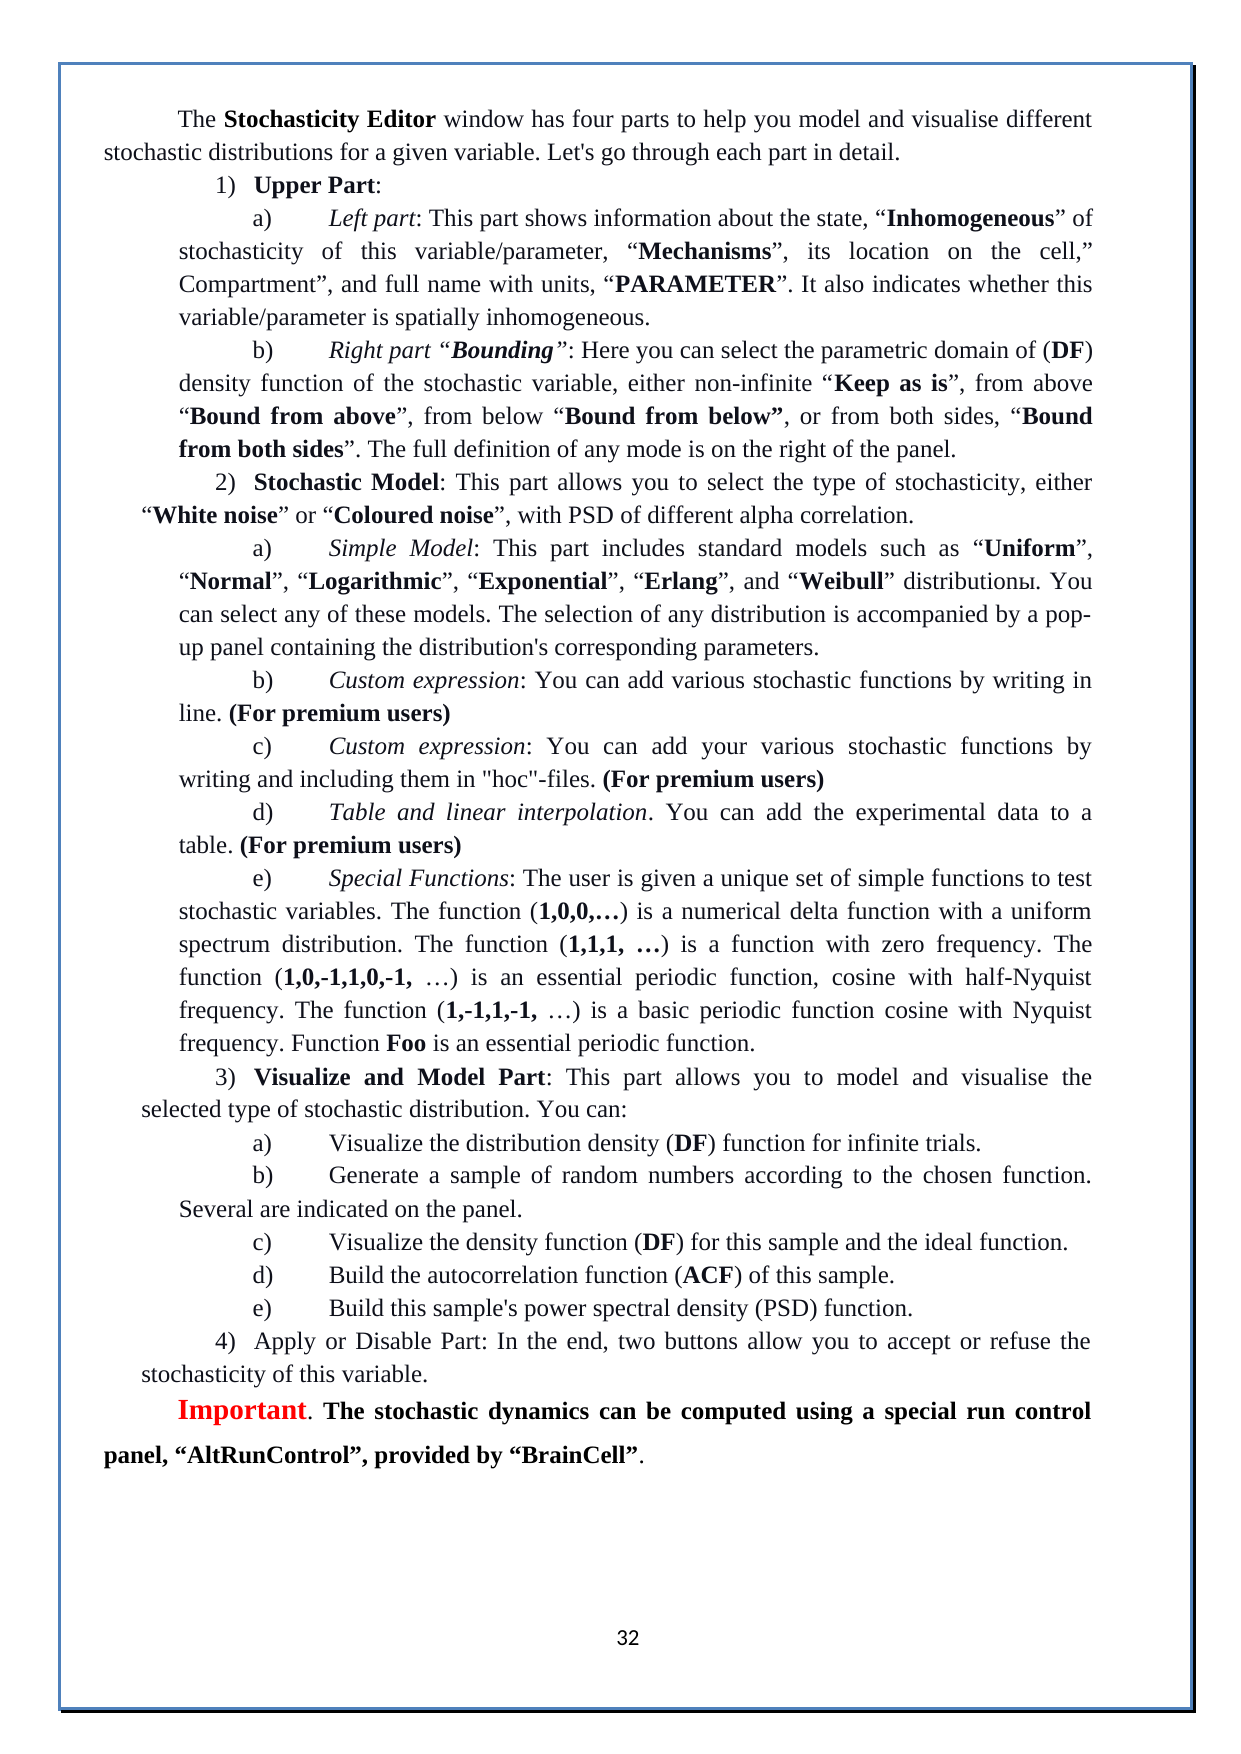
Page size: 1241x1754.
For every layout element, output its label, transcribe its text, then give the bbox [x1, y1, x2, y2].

list Right part “Bounding”: Here you can select the parametric domain of (DF) density function of the stochastic variable, either non-infinite “Keep as is”, from above “Bound from above”, from below “Bound from below”, or from both sides, “Bound from both sides”. The full definition of any mode is on the right of the panel. [178, 335, 1093, 463]
list Build this sample's power spectral density (PSD) function. [178, 1293, 1093, 1321]
list Simple Model: This part includes standard models such as “Uniform”, “Normal”, “Logarithmic”, “Exponential”, “Erlang”, and “Weibull” distributionы. You can select any of these models. The selection of any distribution is accompanied by a pop-up panel containing the distribution's corresponding parameters. [178, 533, 1093, 661]
text Important. The stochastic dynamics can be computed using a special run control panel, “AltRunControl”, provided by “BrainCell”. [103, 1392, 1093, 1468]
list Upper Part: [141, 170, 1093, 199]
list Visualize the density function (DF) for this sample and the ideal function. [178, 1227, 1093, 1255]
list Apply or Disable Part: In the end, two buttons allow you to accept or refuse the stochasticity of this variable. [141, 1326, 1093, 1387]
list Generate a sample of random numbers according to the chosen function. Several are indicated on the panel. [178, 1161, 1093, 1222]
list Custom expression: You can add your various stochastic functions by writing and including them in "hoc"-files. (For premium users) [178, 731, 1093, 793]
list Stochastic Model: This part allows you to select the type of stochasticity, either “White noise” or “Coloured noise”, with PSD of different alpha correlation. [141, 467, 1093, 529]
list Special Functions: The user is given a unique set of simple functions to test stochastic variables. The function (1,0,0,…) is a numerical delta function with a uniform spectrum distribution. The function (1,1,1, …) is a function with zero frequency. The function (1,0,-1,1,0,-1, …) is an essential periodic function, cosine with half-Nyquist frequency. The function (1,-1,1,-1, …) is a basic periodic function cosine with Nyquist frequency. Function Foo is an essential periodic function. [178, 863, 1093, 1057]
text The Stochasticity Editor window has four parts to help you model and visualise different stochastic distributions for a given variable. Let's go through each part in detail. [103, 104, 1093, 166]
list Visualize the distribution density (DF) function for infinite trials. [178, 1128, 1122, 1156]
list Table and linear interpolation. You can add the experimental data to a table. (For premium users) [178, 797, 1093, 859]
list Visualize and Model Part: This part allows you to model and visualise the selected type of stochastic distribution. You can: [141, 1062, 1093, 1123]
list Custom expression: You can add various stochastic functions by writing in line. (For premium users) [178, 665, 1093, 727]
list Build the autocorrelation function (ACF) of this sample. [178, 1260, 1093, 1288]
list Left part: This part shows information about the state, “Inhomogeneous” of stochasticity of this variable/parameter, “Mechanisms”, its location on the cell,” Compartment”, and full name with units, “PARAMETER”. It also indicates whether this variable/parameter is spatially inhomogeneous. [178, 203, 1093, 331]
